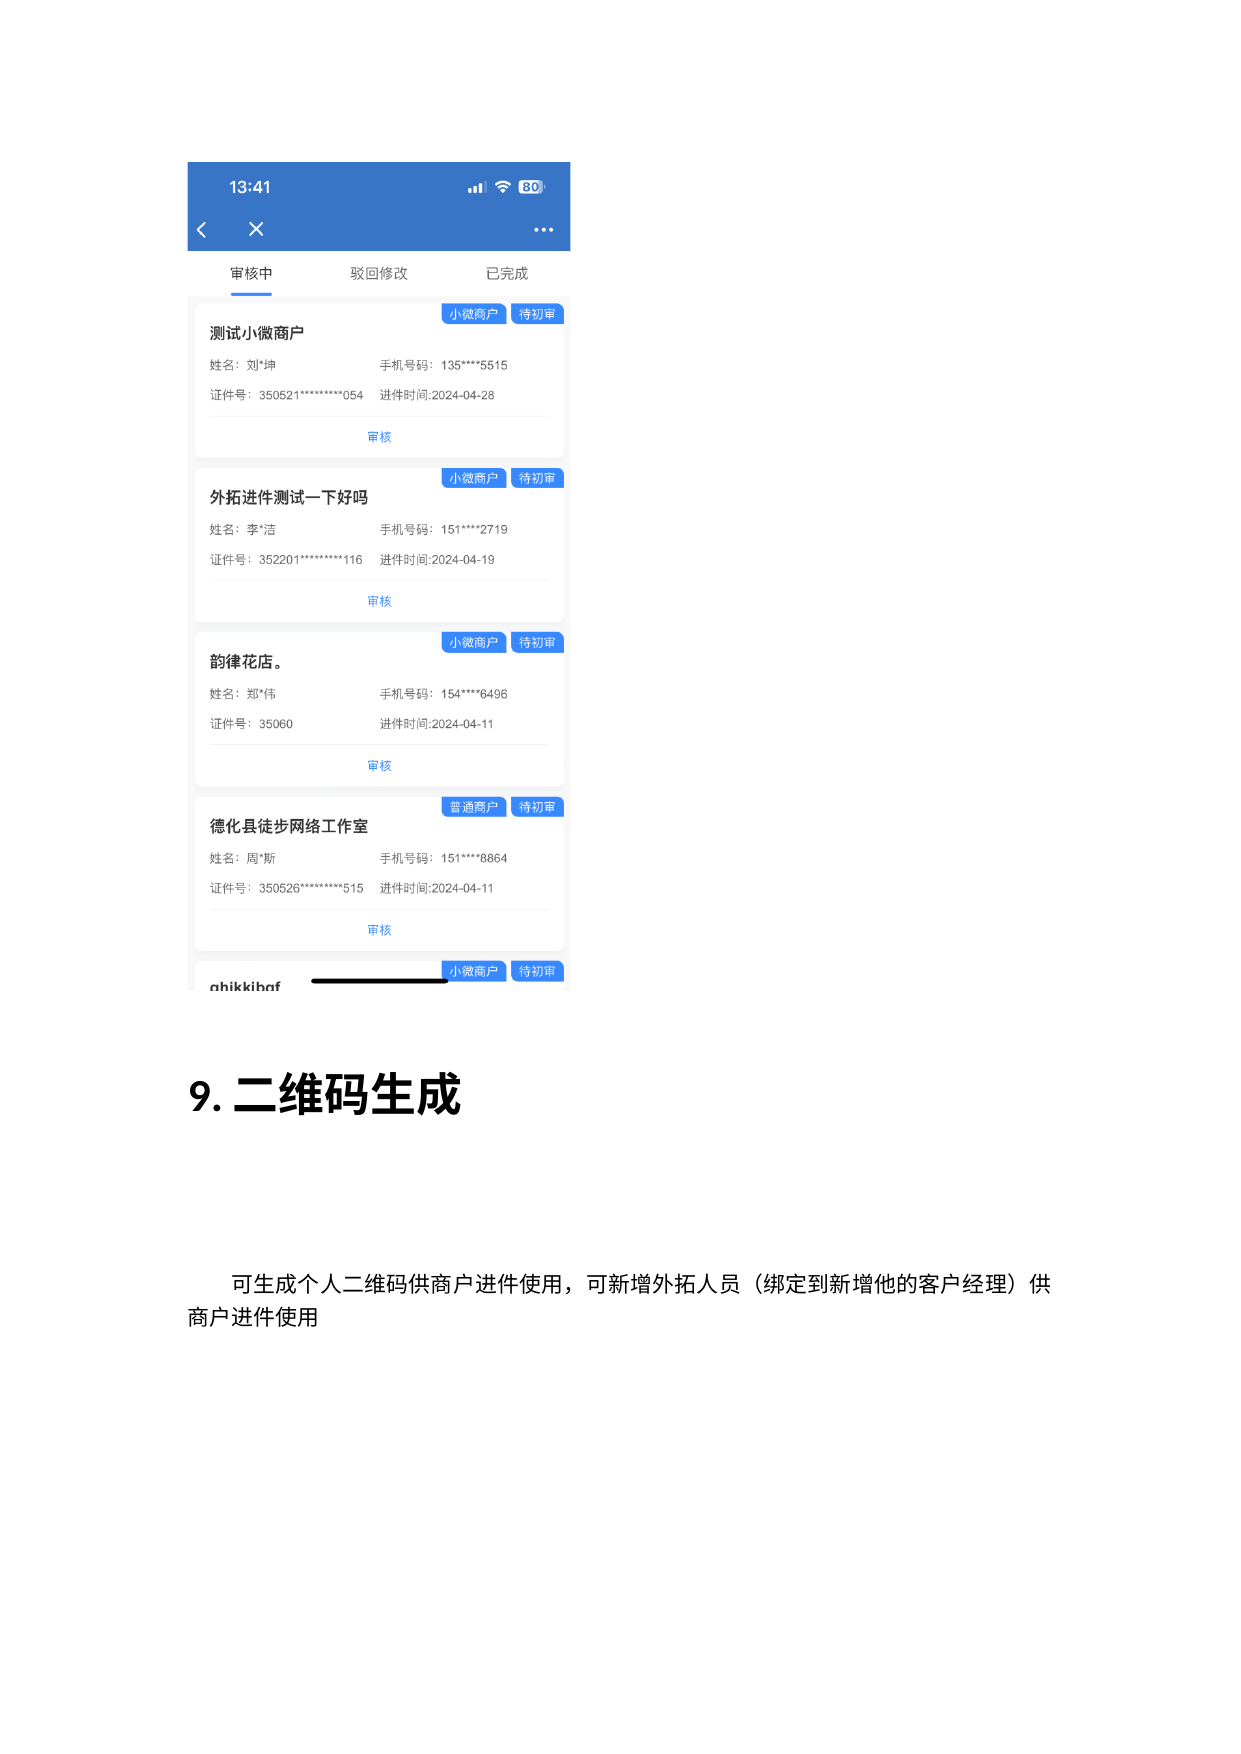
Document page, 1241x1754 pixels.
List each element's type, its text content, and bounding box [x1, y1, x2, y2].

text 可生成个人二维码供商户进件使用，可新增外拓人员（绑定到新增他的客户经理）供商户进件使用 [187, 1267, 1053, 1332]
picture [187, 162, 571, 991]
subtitle 二维码生成 [187, 1042, 1053, 1140]
